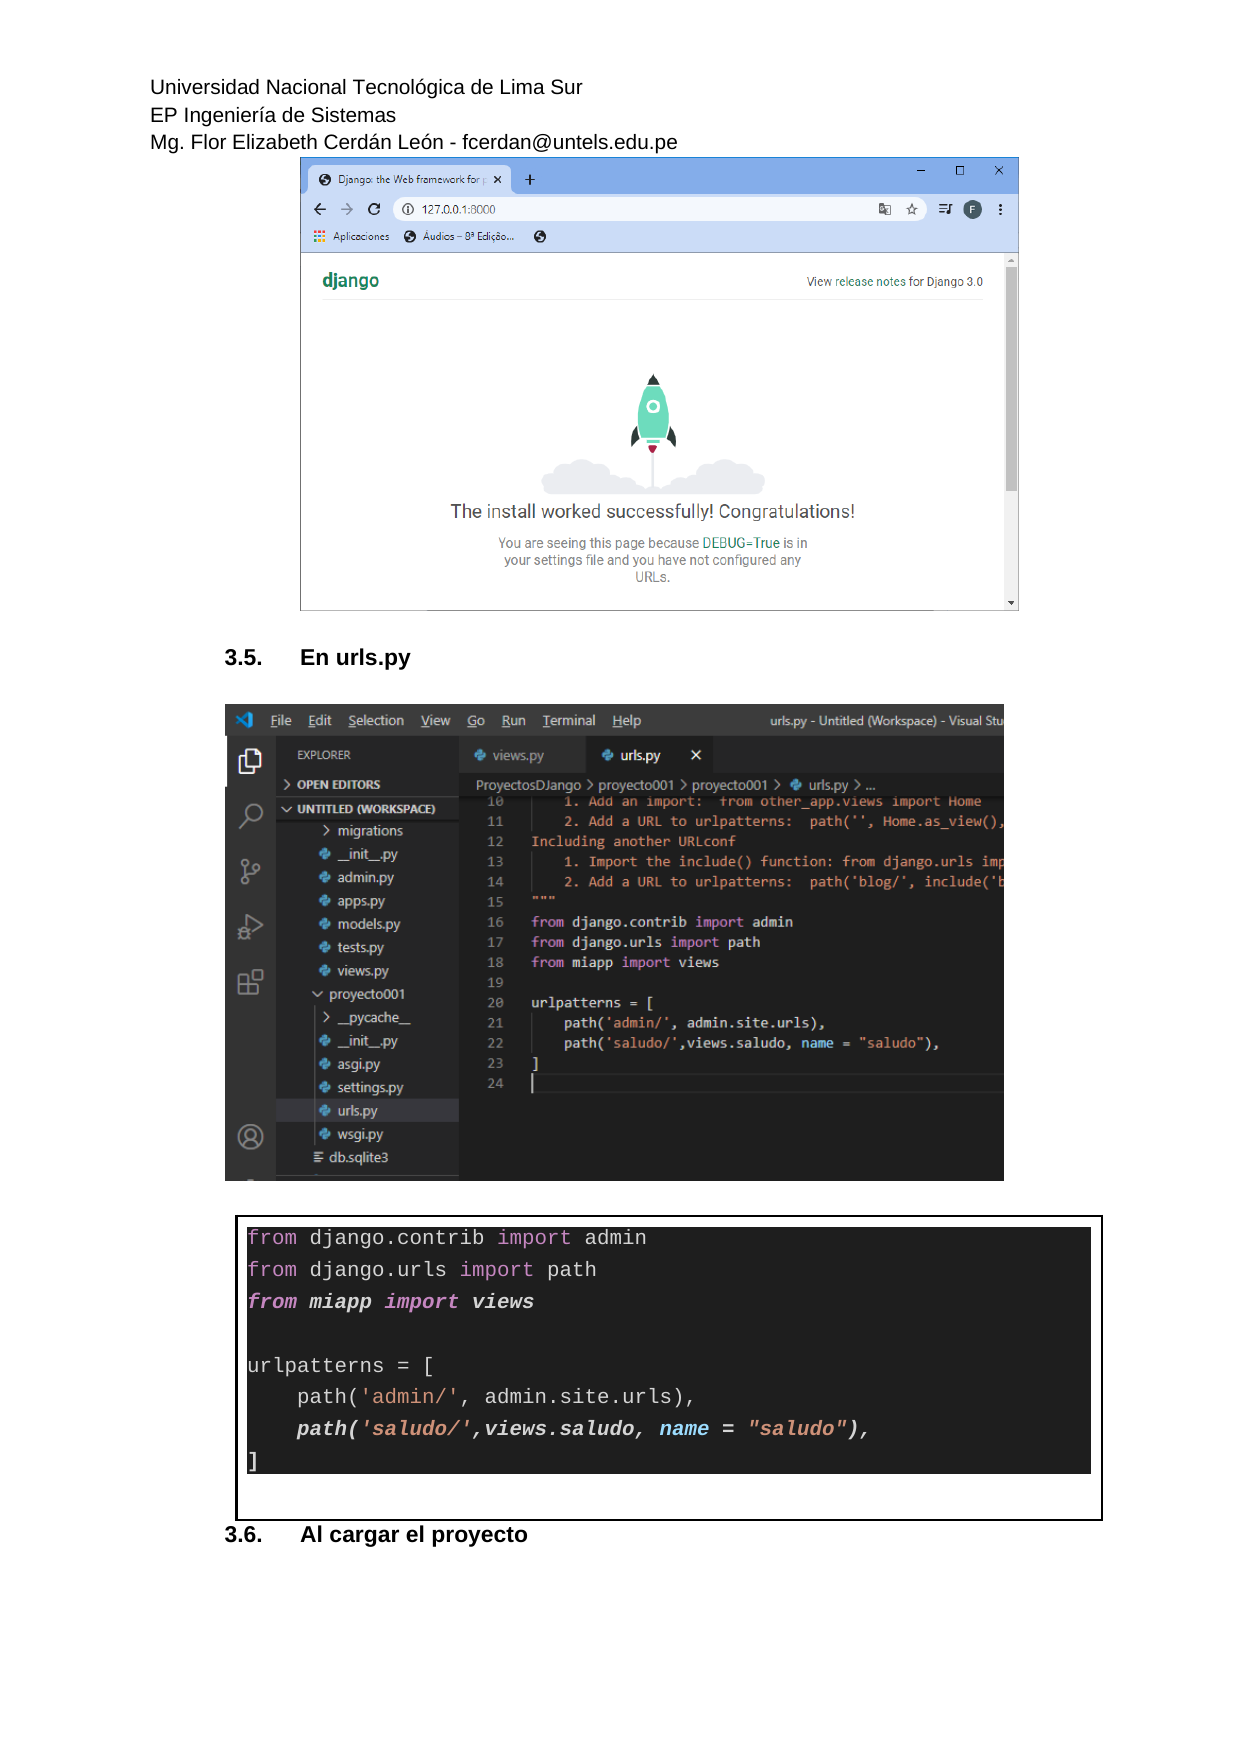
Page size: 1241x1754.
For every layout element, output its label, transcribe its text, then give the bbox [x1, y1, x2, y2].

picture [225, 704, 1004, 1181]
list Al cargar el proyecto [262, 1521, 1090, 1547]
list En urls.py [262, 644, 1090, 671]
table_header from django.contrib import admin from django.urls import path from miapp import views urlpatterns = [ path('admin/', admin.site.urls), path('saludo/',views.saludo, name = "saludo"), ] [238, 1217, 1101, 1519]
picture [300, 157, 1019, 611]
